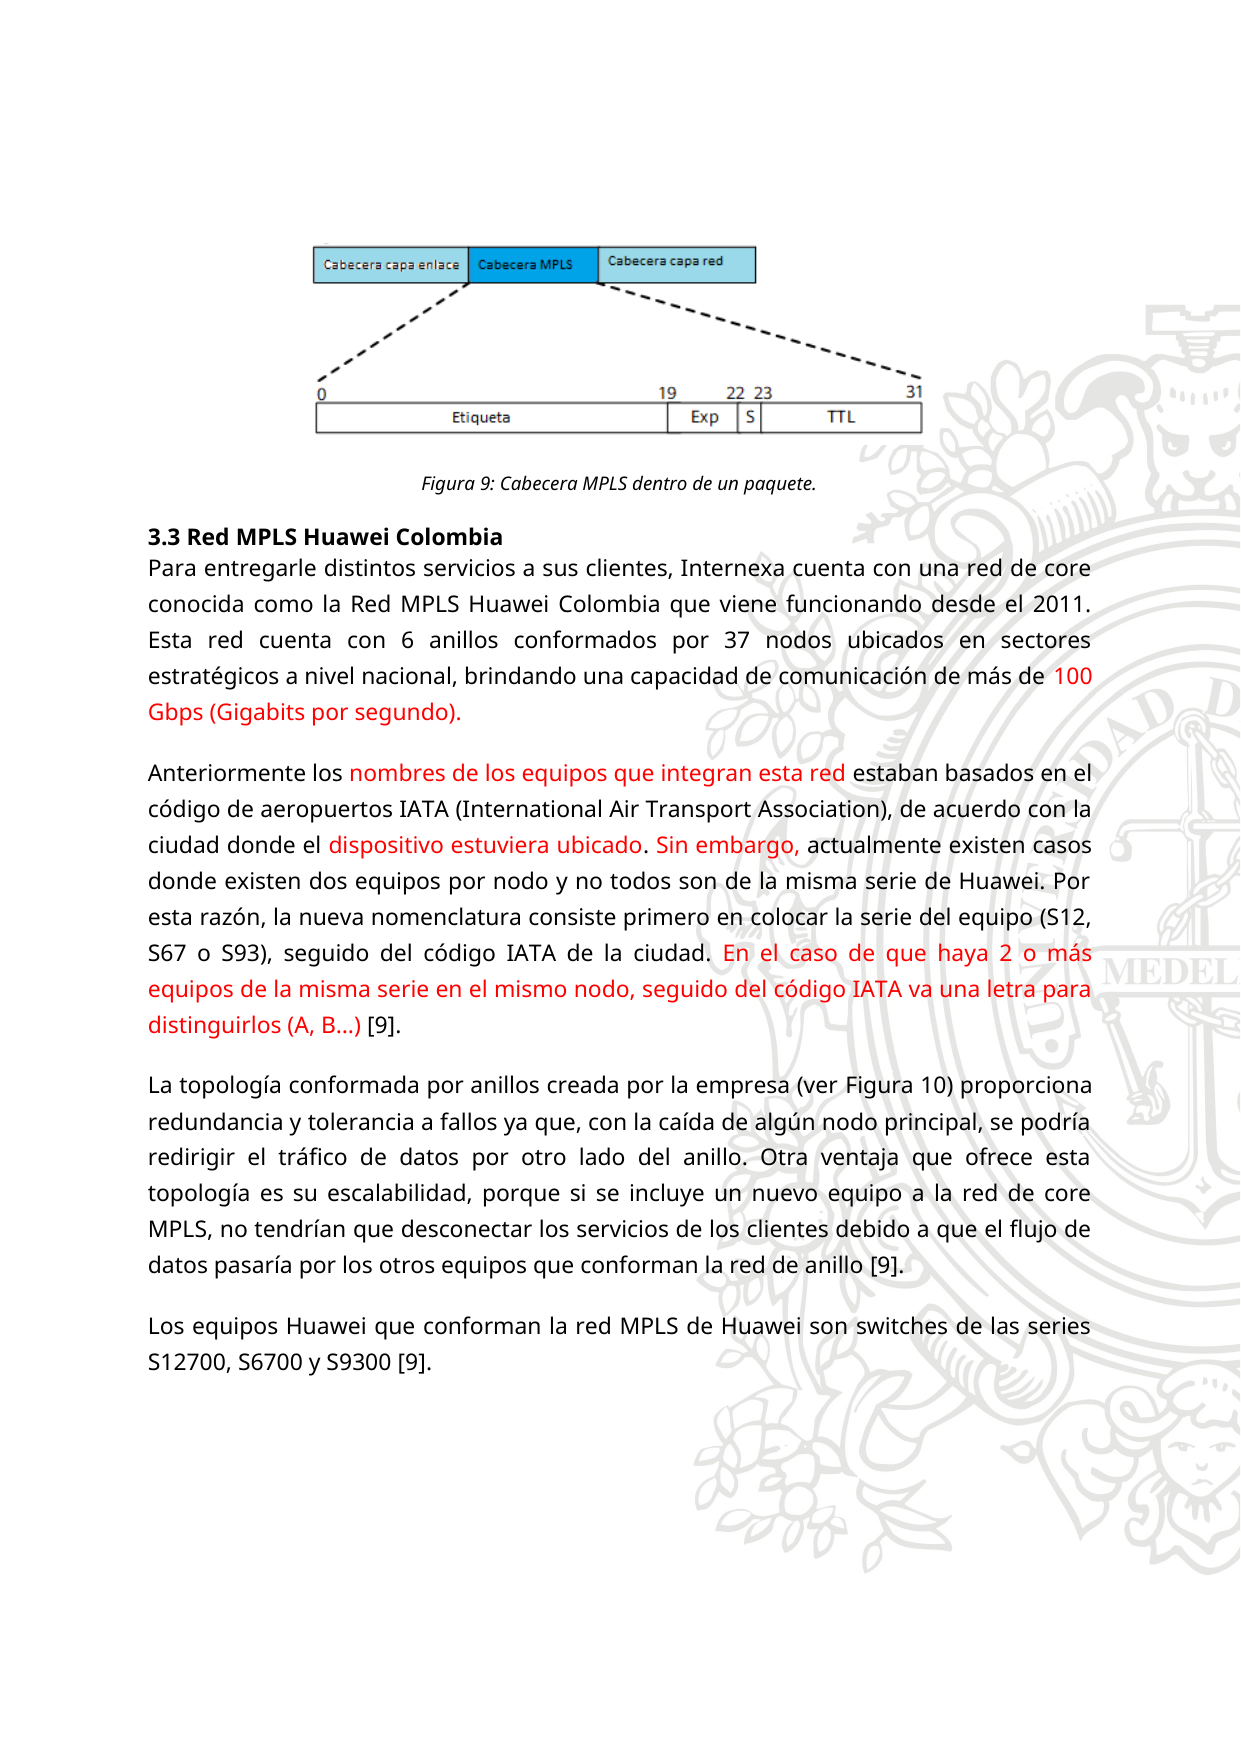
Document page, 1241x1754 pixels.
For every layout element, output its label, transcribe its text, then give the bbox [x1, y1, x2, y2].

text La topología conformada por anillos creada por la empresa (ver Figura 10) proporciona redundancia y tolerancia a fallos ya que, con la caída de algún nodo principal, se podría redirigir el tráfico de datos por otro lado del anillo. Otra ventaja que ofrece esta topología es su escalabilidad, porque si se incluye un nuevo equipo a la red de core MPLS, no tendrían que desconectar los servicios de los clientes debido a que el flujo de datos pasaría por los otros equipos que conforman la red de anillo . [148, 1069, 1092, 1280]
picture [0, 234, 1241, 1616]
text Los equipos Huawei que conforman la red MPLS de Huawei son switches de las series S12700, S6700 y S9300 . [148, 1310, 1092, 1377]
text Para entregarle distintos servicios a sus clientes, Internexa cuenta con una red de core conocida como la Red MPLS Huawei Colombia que viene funcionando desde el 2011. Esta red cuenta con 6 anillos conformados por 37 nodos ubicados en sectores estratégicos a nivel nacional, brindando una capacidad de comunicación de más de 100 Gbps (Gigabits por segundo). [148, 552, 1092, 727]
text Figura 9: Cabecera MPLS dentro de un paquete. [148, 471, 1092, 496]
text Anteriormente los nombres de los equipos que integran esta red estaban basados en el código de aeropuertos IATA (International Air Transport Association), de acuerdo con la ciudad donde el dispositivo estuviera ubicado. Sin embargo, actualmente existen casos donde existen dos equipos por nodo y no todos son de la misma serie de Huawei. Por esta razón, la nueva nomenclatura consiste primero en colocar la serie del equipo (S12, S67 o S93), seguido del código IATA de la ciudad. En el caso de que haya 2 o más equipos de la misma serie en el mismo nodo, seguido del código IATA va una letra para distinguirlos (A, B…) . [148, 757, 1092, 1040]
subtitle Red MPLS Huawei Colombia [148, 521, 1092, 552]
